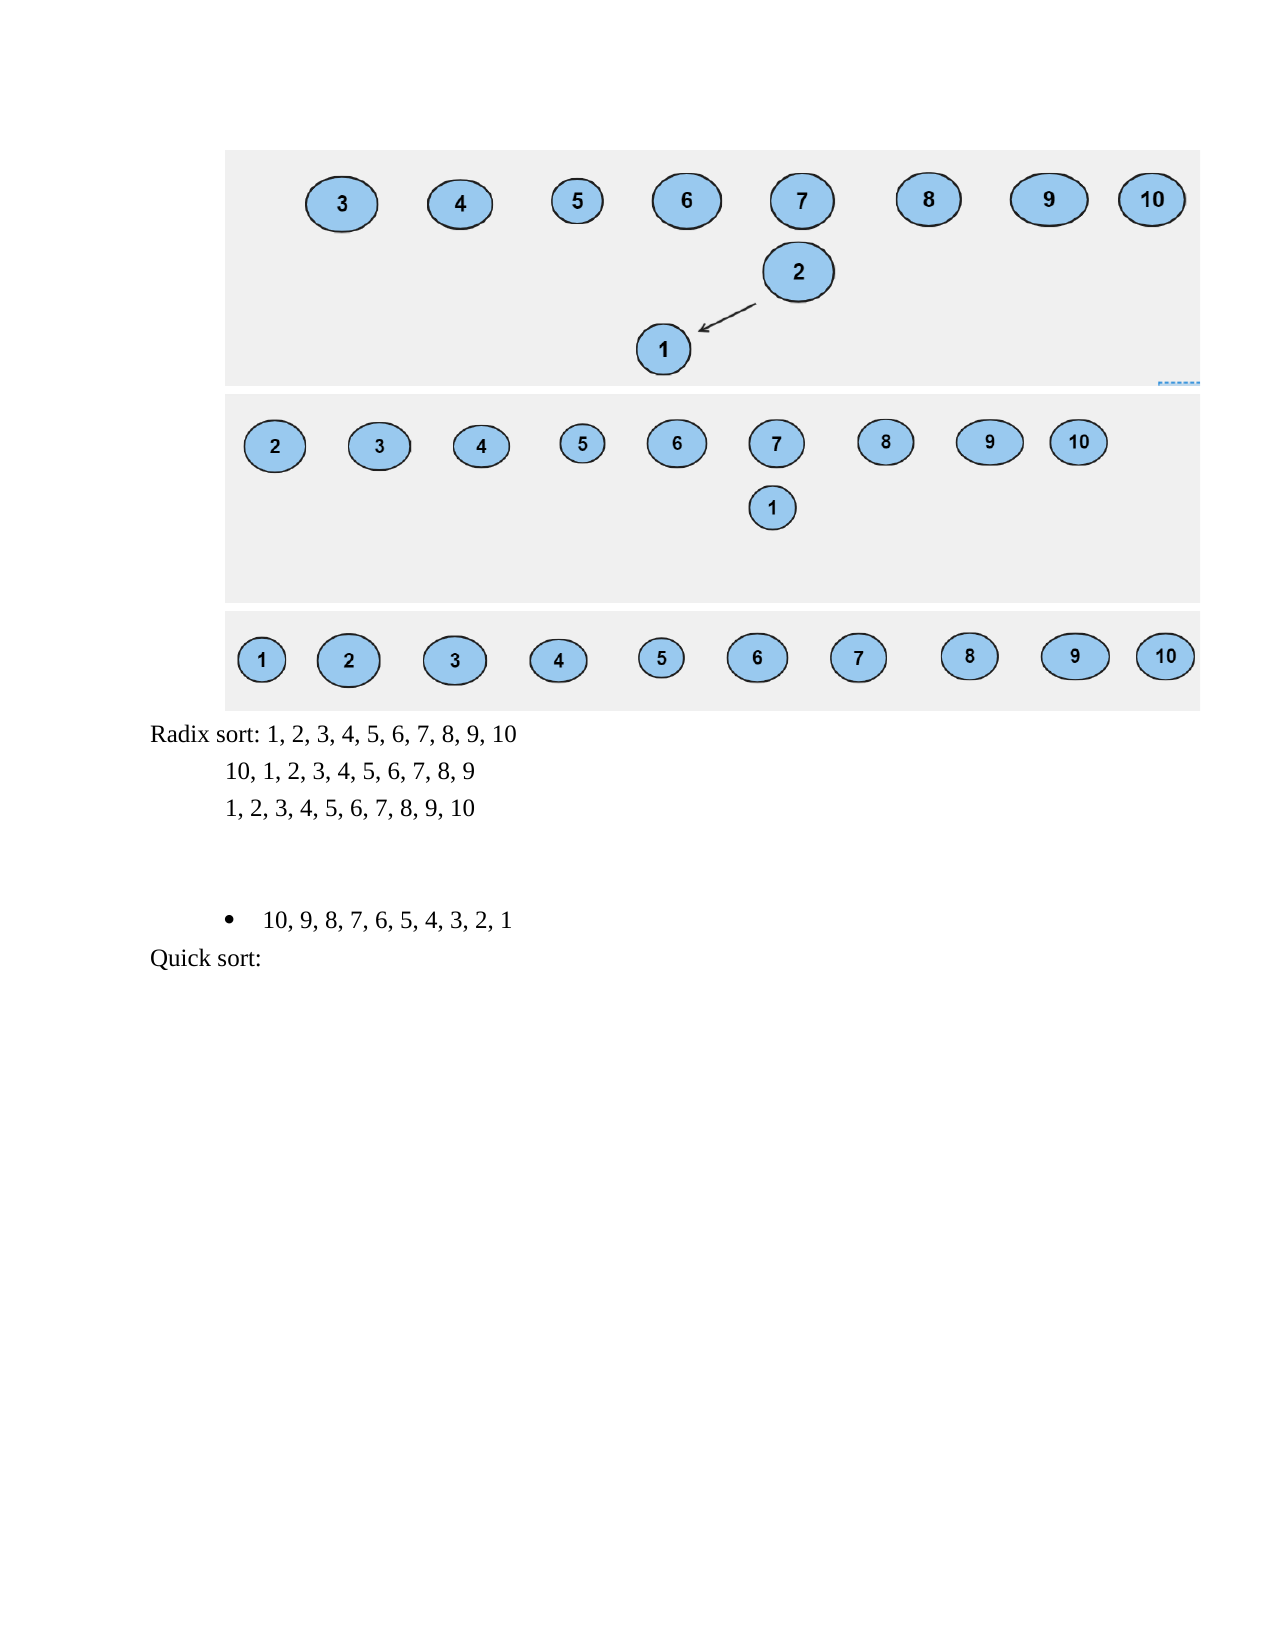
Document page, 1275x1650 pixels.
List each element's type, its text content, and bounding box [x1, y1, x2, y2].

picture [225, 394, 1200, 603]
text Radix sort: 1, 2, 3, 4, 5, 6, 7, 8, 9, 10 [150, 719, 1125, 748]
picture [225, 611, 1200, 711]
text Quick sort: [150, 943, 1125, 971]
picture [225, 150, 1200, 386]
text 10, 1, 2, 3, 4, 5, 6, 7, 8, 9 [150, 756, 1125, 785]
text 1, 2, 3, 4, 5, 6, 7, 8, 9, 10 [150, 793, 1125, 822]
list 10, 9, 8, 7, 6, 5, 4, 3, 2, 1 [225, 905, 1125, 934]
